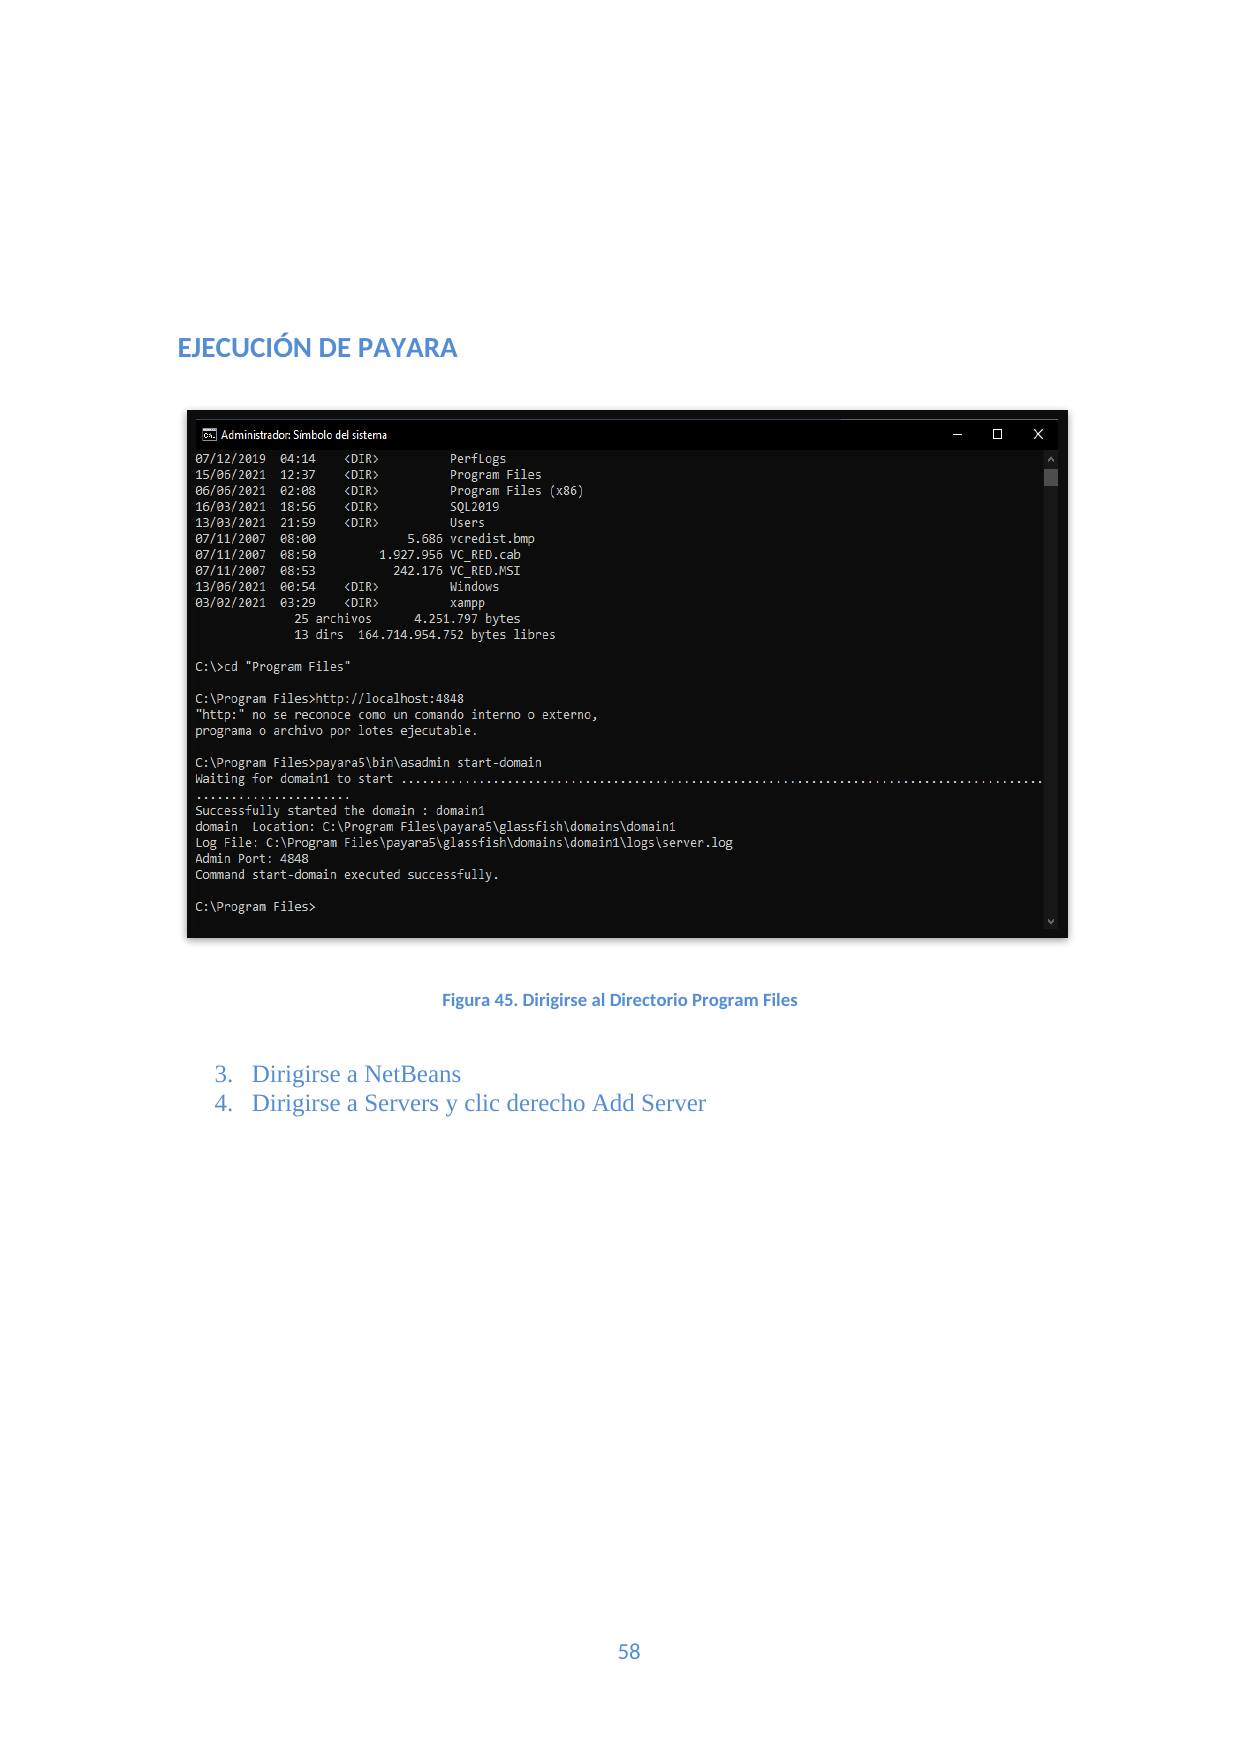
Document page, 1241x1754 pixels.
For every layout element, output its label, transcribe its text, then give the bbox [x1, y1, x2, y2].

text EJECUCIÓN DE PAYARA [177, 329, 1063, 365]
list Dirigirse a Servers y clic derecho Add Server [214, 1088, 1063, 1116]
picture [196, 419, 1058, 929]
list Dirigirse a NetBeans [214, 1059, 1063, 1088]
text Figura 45. Dirigirse al Directorio Program Files [177, 988, 1063, 1011]
